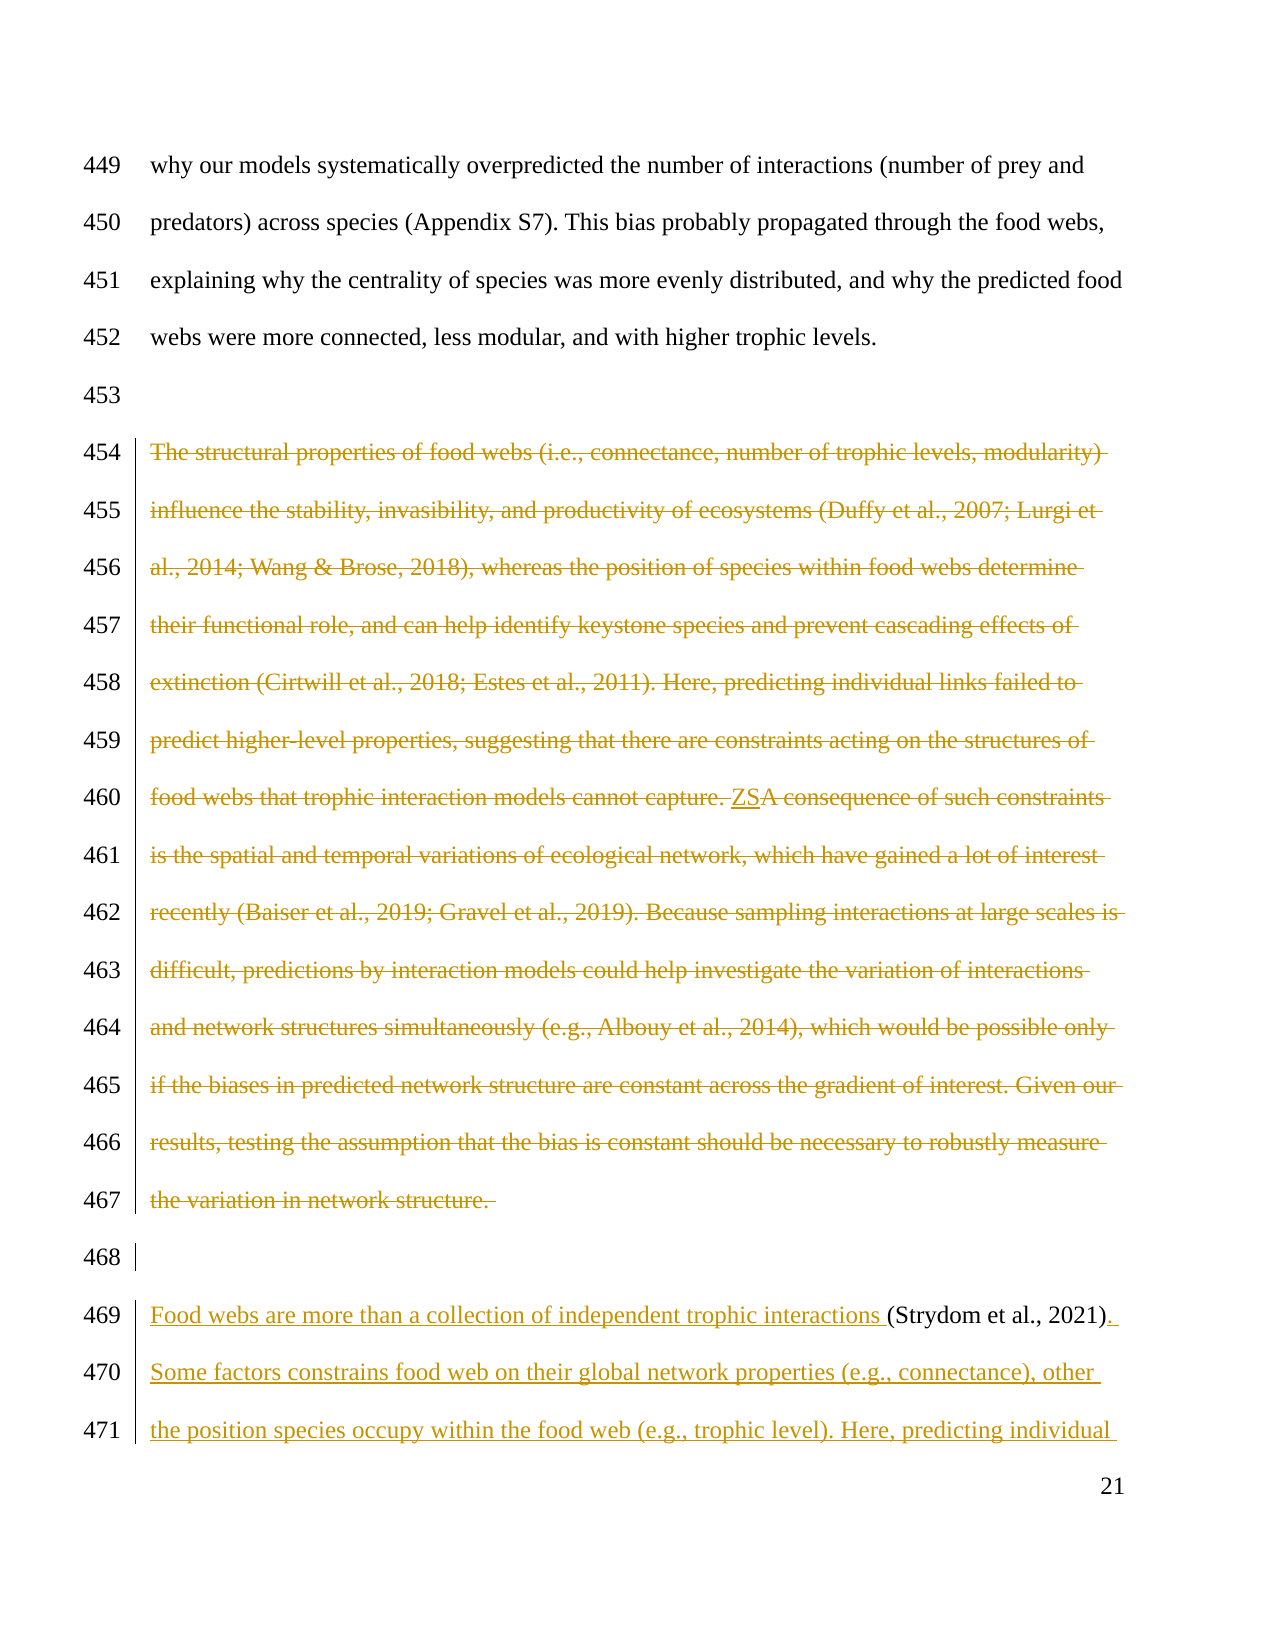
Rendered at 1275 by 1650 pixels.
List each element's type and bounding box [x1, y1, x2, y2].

text [150, 1300, 1125, 1444]
text [150, 150, 1125, 351]
